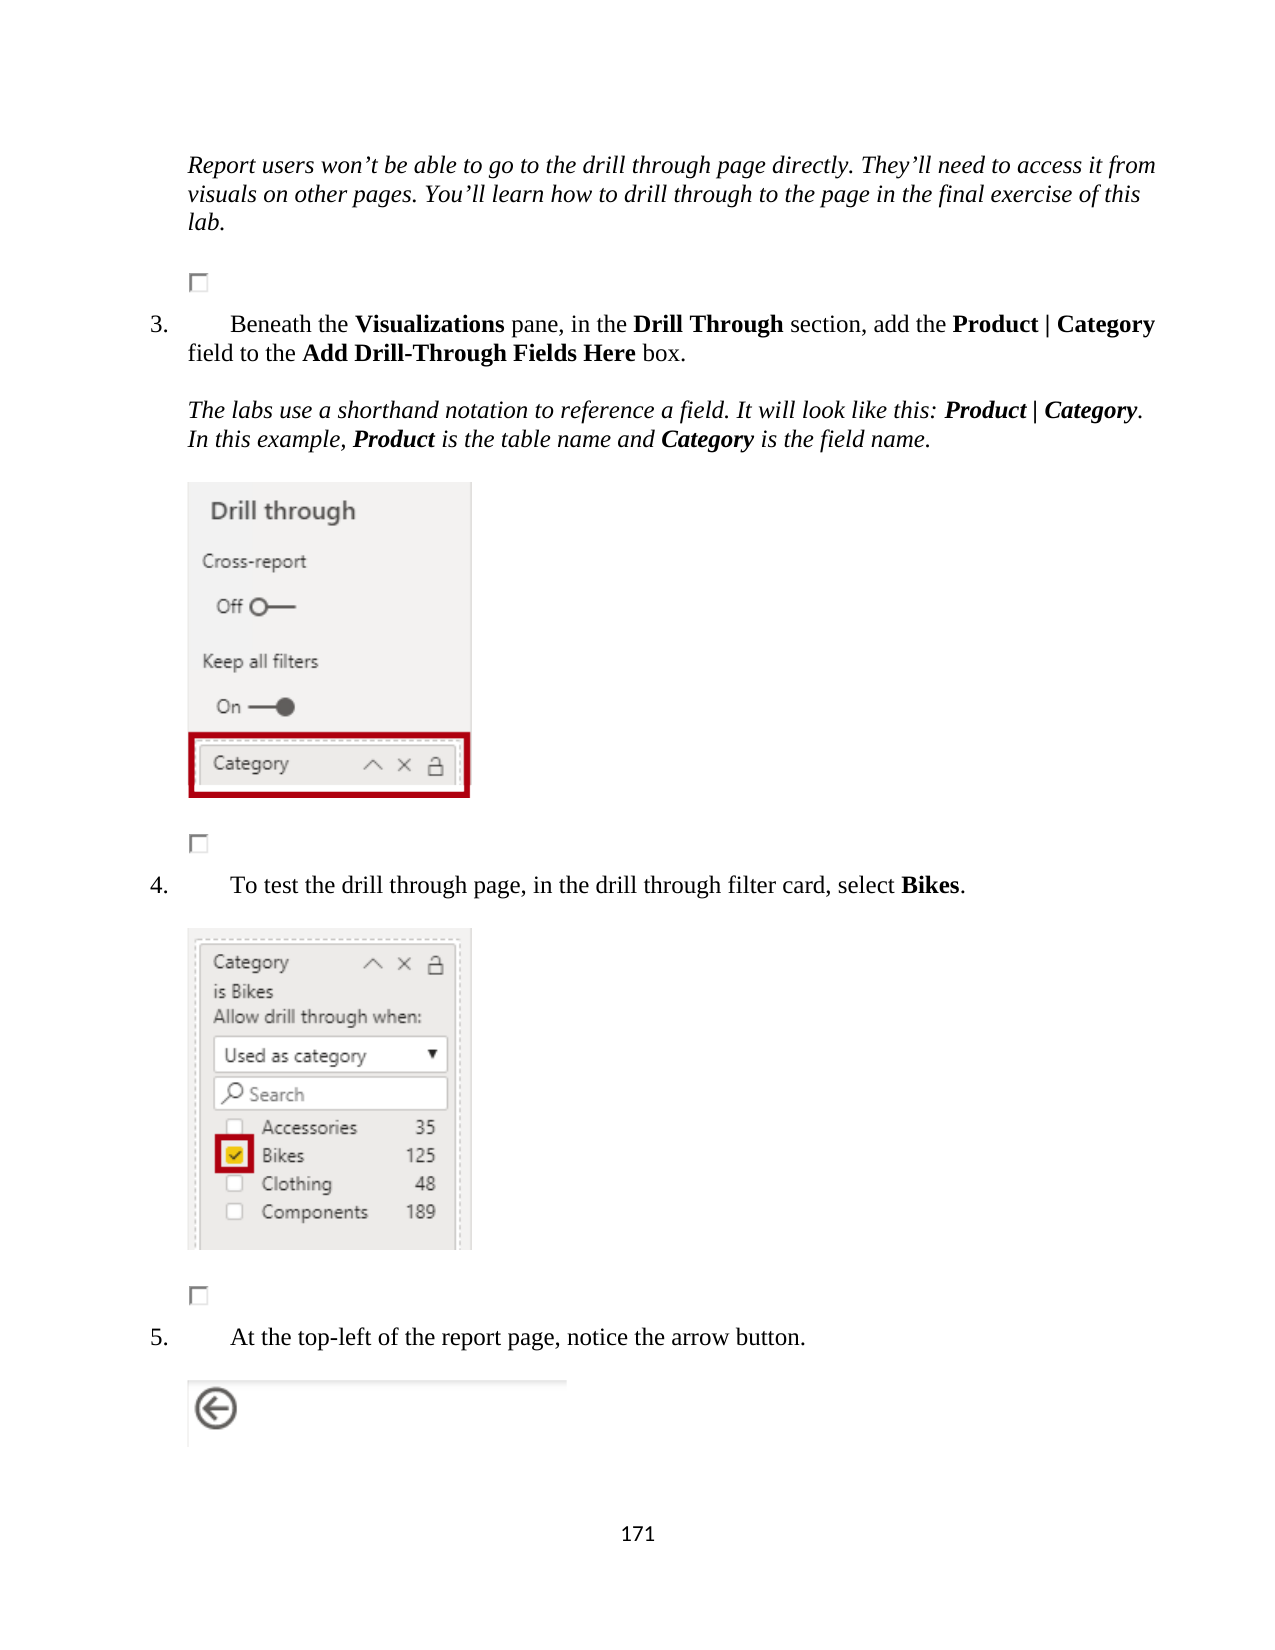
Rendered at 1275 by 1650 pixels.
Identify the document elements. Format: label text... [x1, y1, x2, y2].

picture [187, 928, 472, 1250]
list Beneath the Visualizations pane, in the Drill Through section, add the Product | Category field to the Add Drill-Through Fields Here box. [150, 265, 1162, 366]
picture [187, 482, 472, 798]
text The labs use a shorthand notation to reference a field. It will look like this: Product | Category. In this example, Product is the table name and Category is the field name. [187, 396, 1162, 453]
text Report users won’t be able to go to the drill through page directly. They’ll need to access it from visuals on other pages. You’ll learn how to drill through to the page in the final exercise of this lab. [187, 150, 1162, 236]
list To test the drill through page, in the drill through filter card, select Bikes. [150, 827, 1162, 899]
list At the top-left of the report page, notice the arrow button. [150, 1279, 1162, 1351]
picture [187, 1380, 567, 1447]
